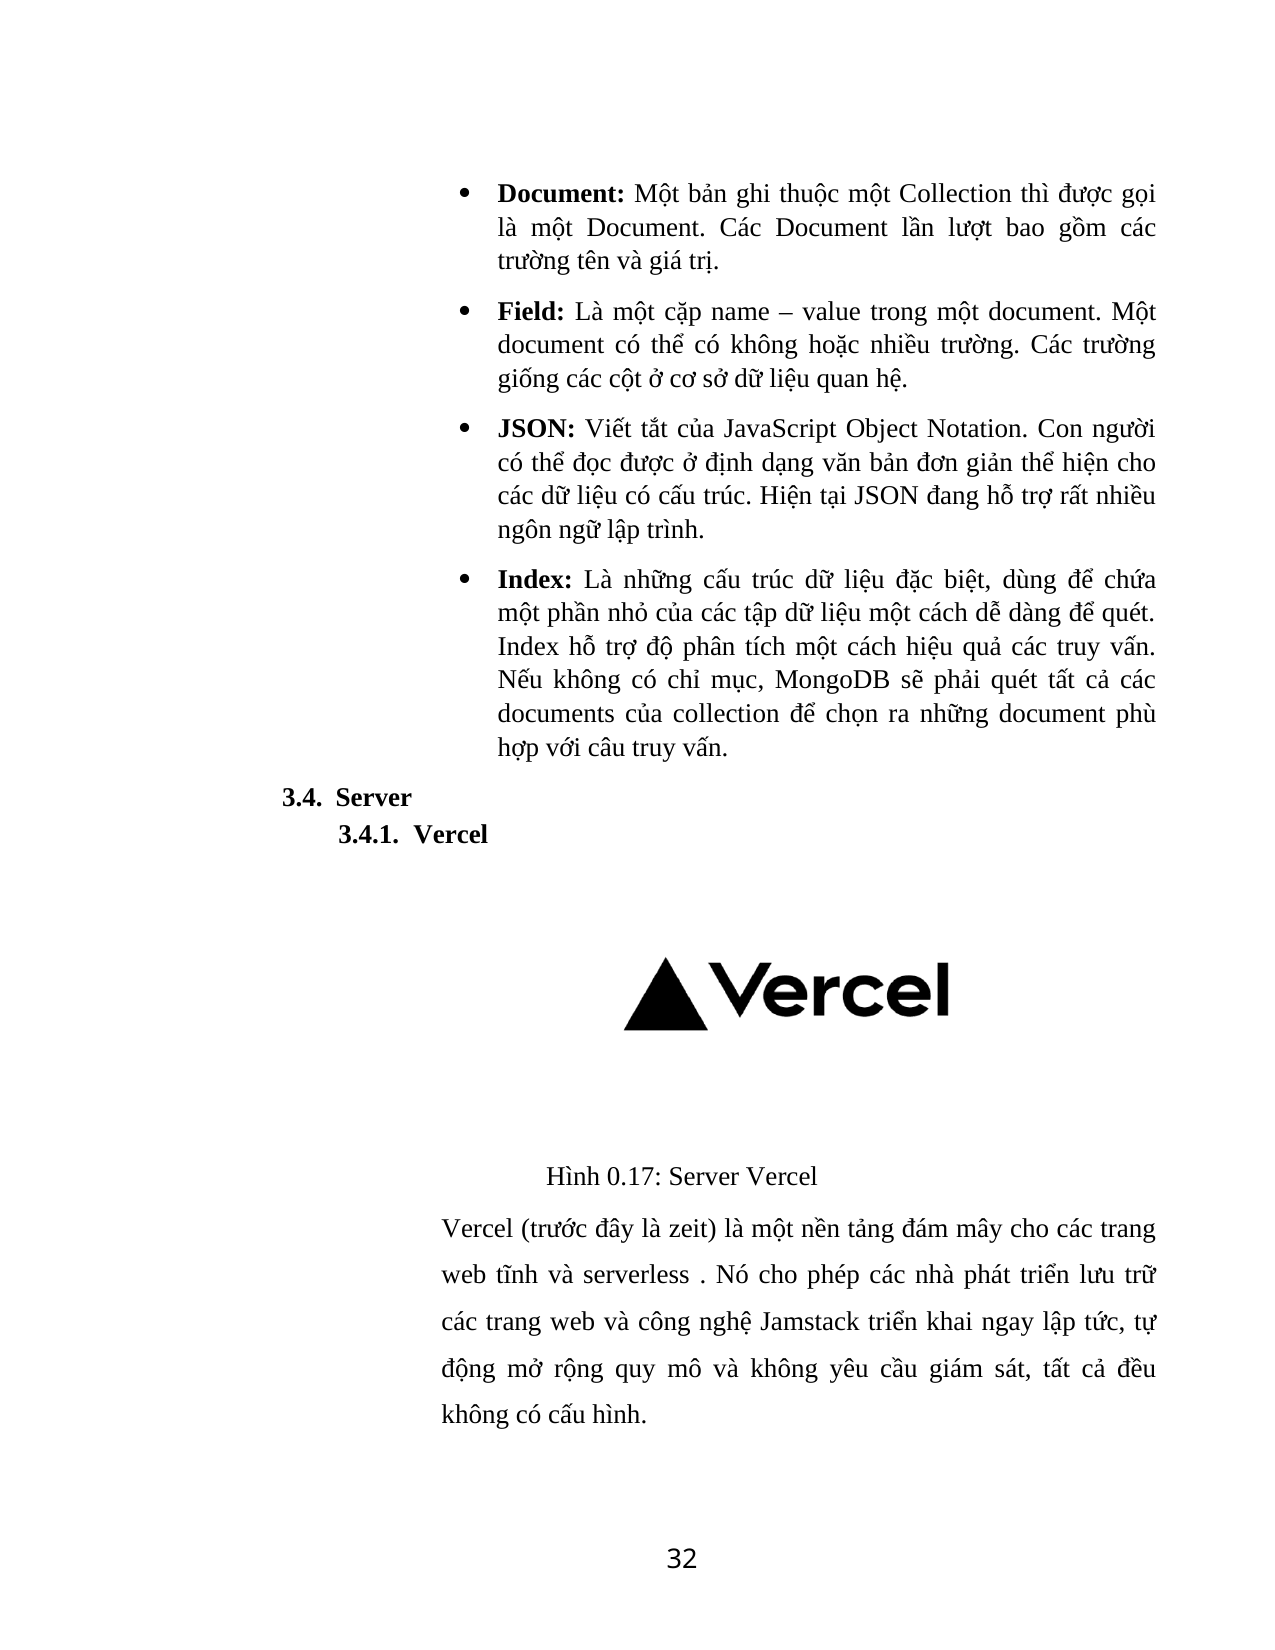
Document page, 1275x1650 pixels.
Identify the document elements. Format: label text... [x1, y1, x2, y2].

list Document: Một bản ghi thuộc một Collection thì được gọi là một Document. Các Document lần lượt bao gồm các trường tên và giá trị. [460, 177, 1157, 276]
list Field: Là một cặp name – value trong một document. Một document có thể có không hoặc nhiều trường. Các trường giống các cột ở cơ sở dữ liệu quan hệ. [460, 294, 1157, 393]
list Index: Là những cấu trúc dữ liệu đặc biệt, dùng để chứa một phần nhỏ của các tập dữ liệu một cách dễ dàng để quét. Index hỗ trợ độ phân tích một cách hiệu quả các truy vấn. Nếu không có chỉ mục, MongoDB sẽ phải quét tất cả các documents của collection để chọn ra những document phù hợp với câu truy vấn. [460, 563, 1157, 762]
subtitle Server [282, 781, 1157, 812]
text Vercel (trước đây là zeit) là một nền tảng đám mây cho các trang web tĩnh và serverless . Nó cho phép các nhà phát triển lưu trữ các trang web và công nghệ Jamstack triển khai ngay lập tức, tự động mở rộng quy mô và không yêu cầu giám sát, tất cả đều không có cấu hình. [441, 1212, 1157, 1430]
list JSON: Viết tắt của JavaScript Object Notation. Con người có thể đọc được ở định dạng văn bản đơn giản thể hiện cho các dữ liệu có cấu trúc. Hiện tại JSON đang hỗ trợ rất nhiều ngôn ngữ lập trình. [460, 412, 1157, 544]
subtitle Vercel [338, 819, 1157, 850]
picture [441, 852, 1129, 1141]
